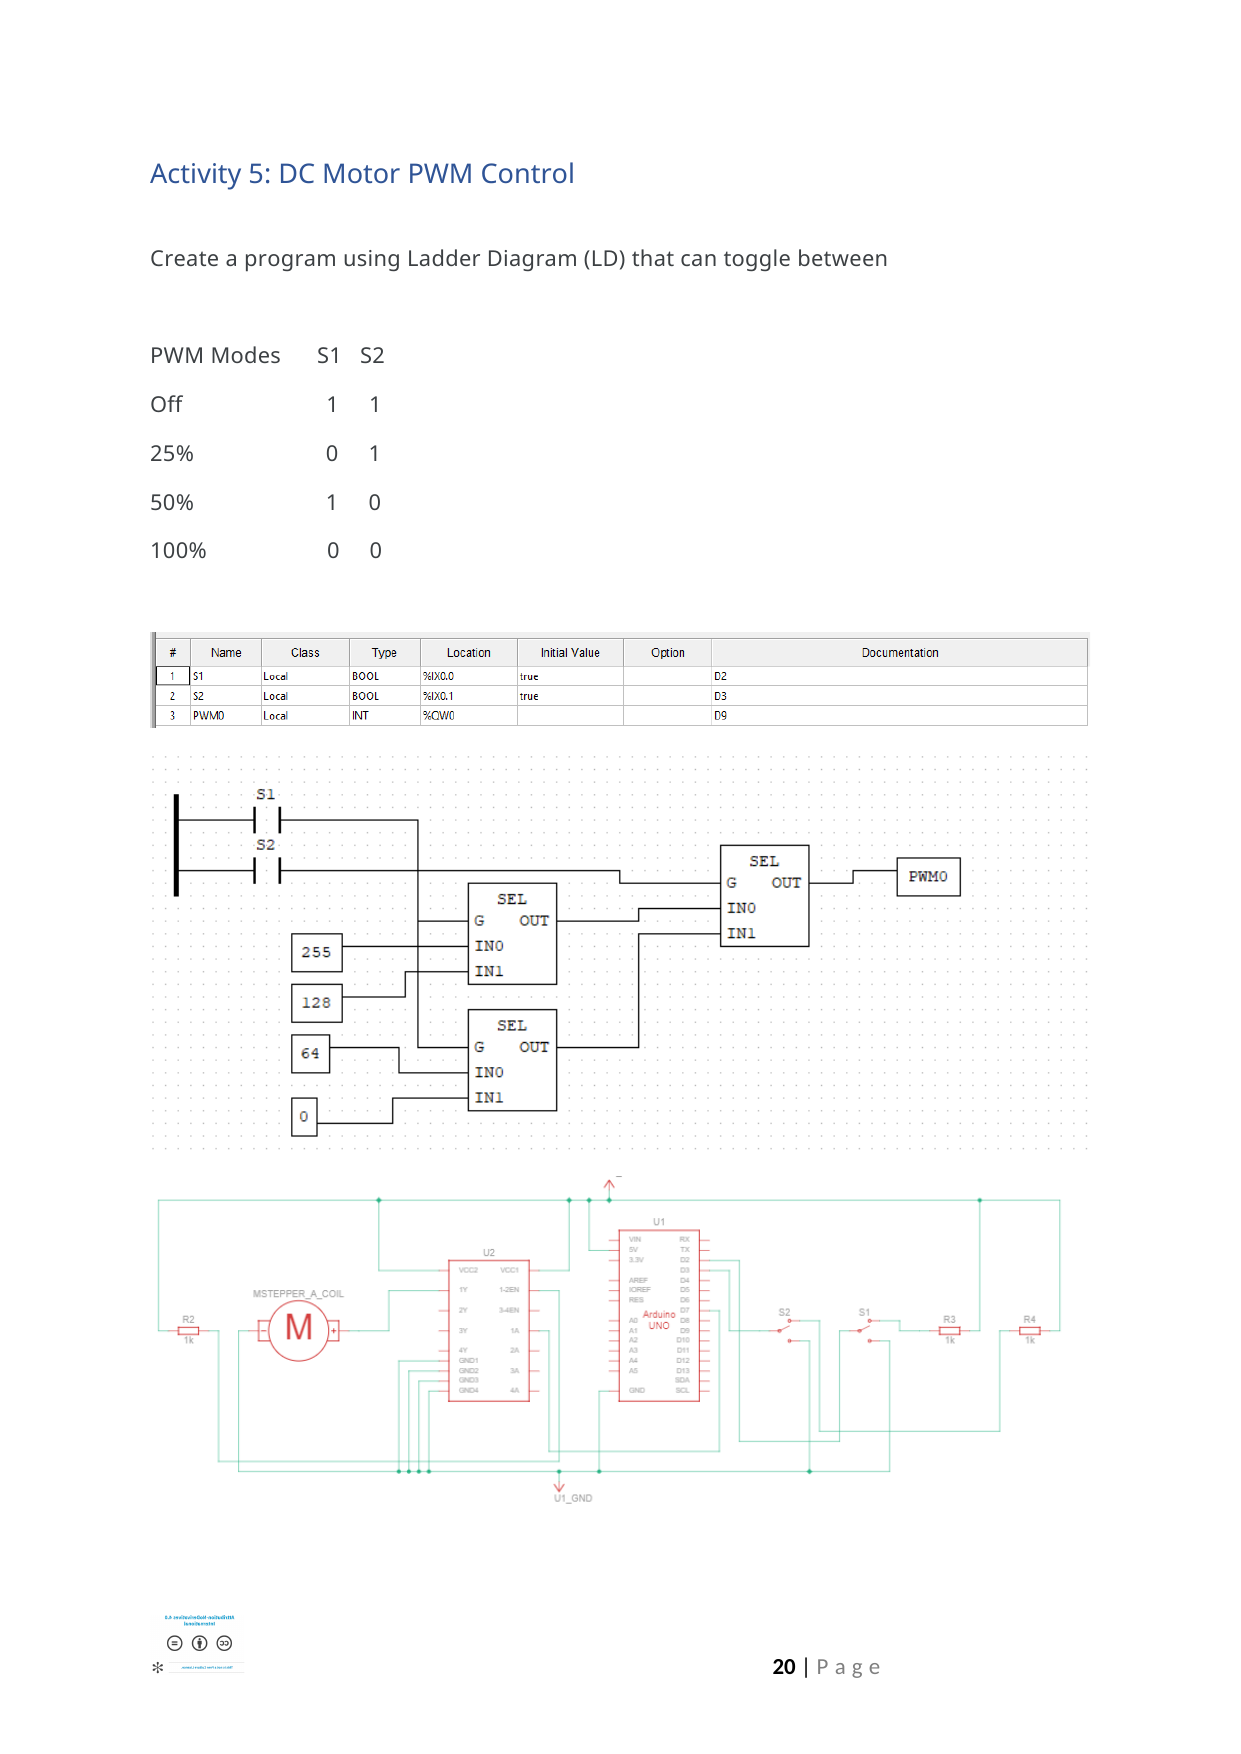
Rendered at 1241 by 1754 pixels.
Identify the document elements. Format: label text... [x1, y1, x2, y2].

picture [150, 1175, 1091, 1514]
picture [150, 1615, 245, 1675]
picture [150, 632, 1091, 728]
text 50% 1 0 [150, 486, 1090, 516]
text PWM Modes S1 S2 [150, 340, 1090, 370]
picture [150, 746, 1091, 1157]
subtitle Activity 5: DC Motor PWM Control [150, 154, 1090, 191]
text 25% 0 1 [150, 438, 1090, 467]
text 100% 0 0 [150, 535, 1090, 565]
text Off 1 1 [150, 389, 1090, 419]
text Create a program using Ladder Diagram (LD) that can toggle between [150, 243, 1090, 272]
